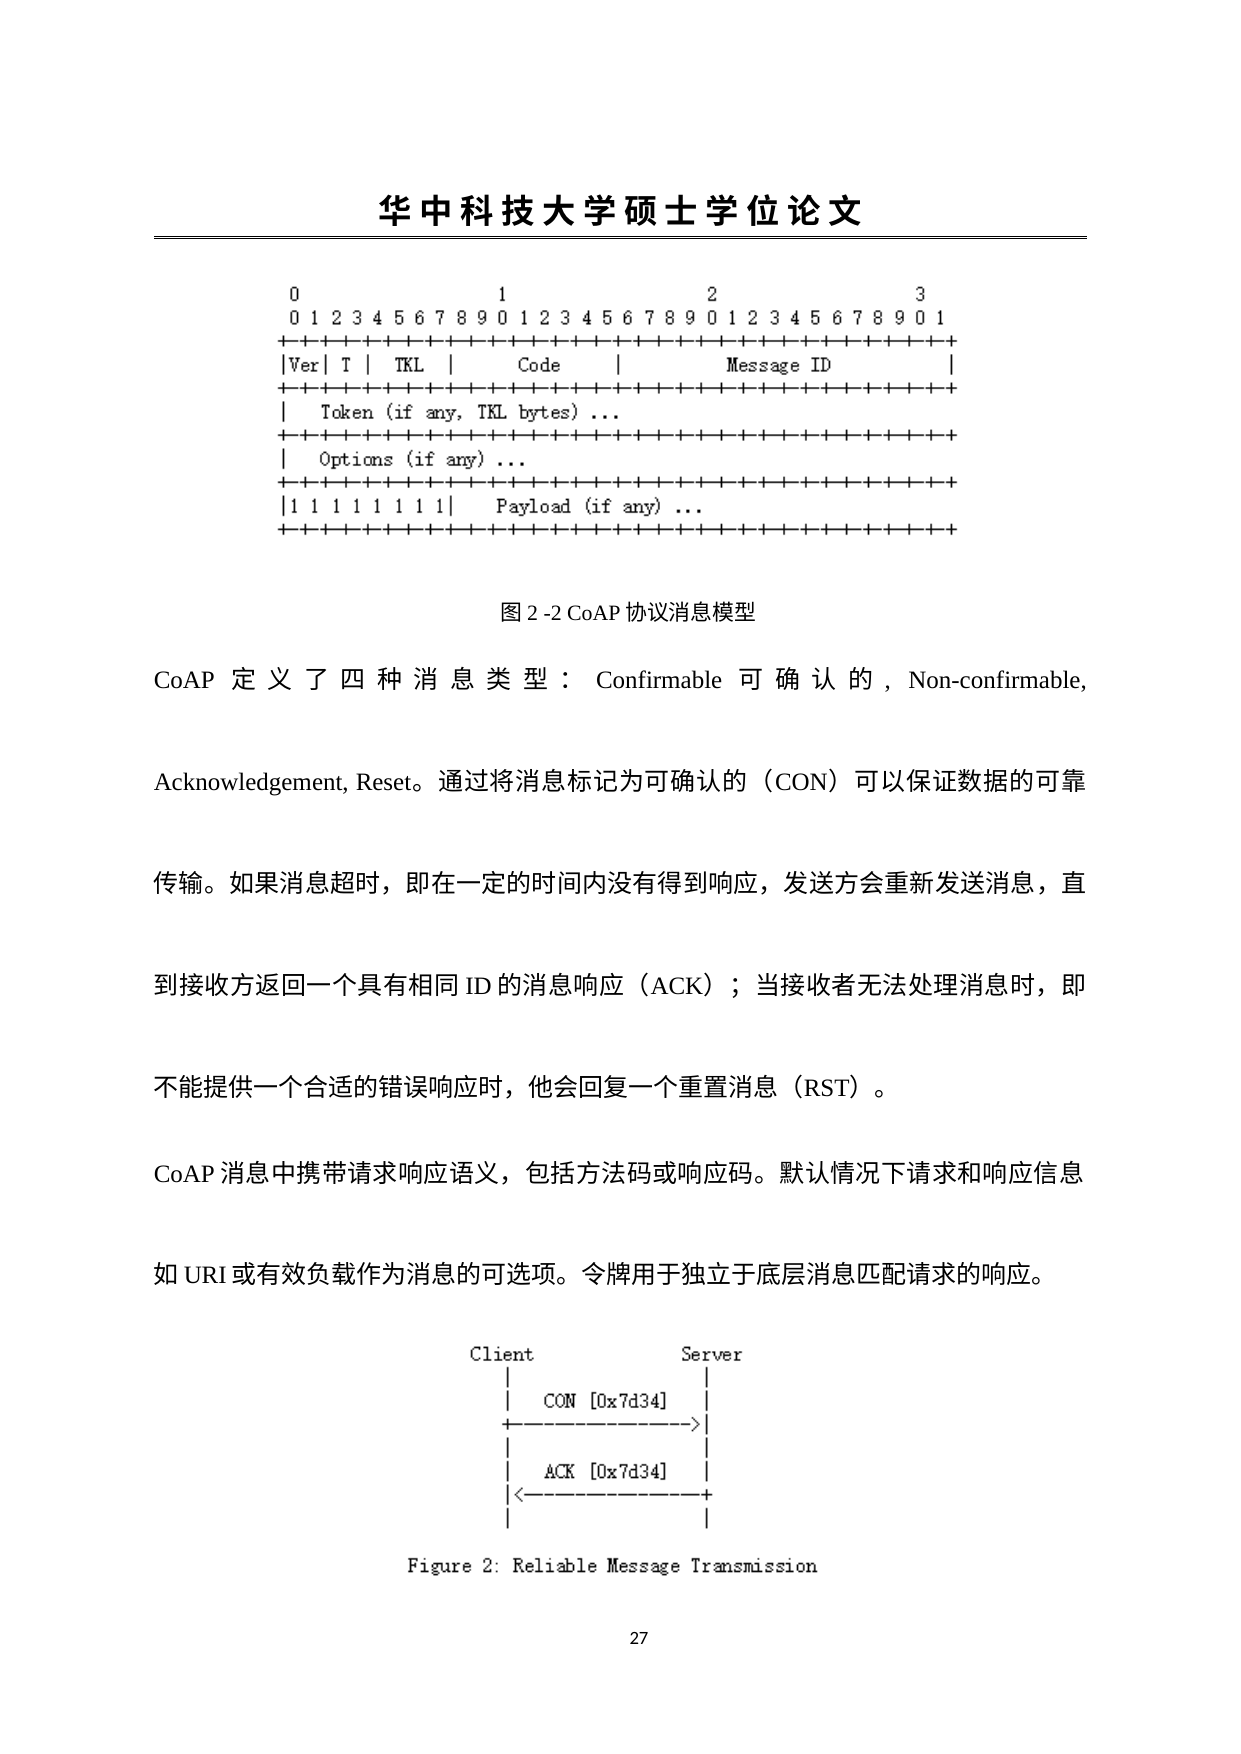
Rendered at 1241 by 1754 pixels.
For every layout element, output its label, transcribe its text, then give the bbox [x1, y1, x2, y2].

text CoAP定义了四种消息类型：Confirmable可确认的, Non-confirmable, Acknowledgement, Reset。通过将消息标记为可确认的（CON）可以保证数据的可靠传输。如果消息超时，即在一定的时间内没有得到响应，发送方会重新发送消息，直到接收方返回一个具有相同ID的消息响应（ACK）；当接收者无法处理消息时，即不能提供一个合适的错误响应时，他会回复一个重置消息（RST）。 [153, 644, 1087, 1119]
text 图2 -2 CoAP协议消息模型 [153, 594, 1087, 628]
text CoAP消息中携带请求响应语义，包括方法码或响应码。默认情况下请求和响应信息如URI或有效负载作为消息的可选项。令牌用于独立于底层消息匹配请求的响应。 [153, 1137, 1087, 1307]
